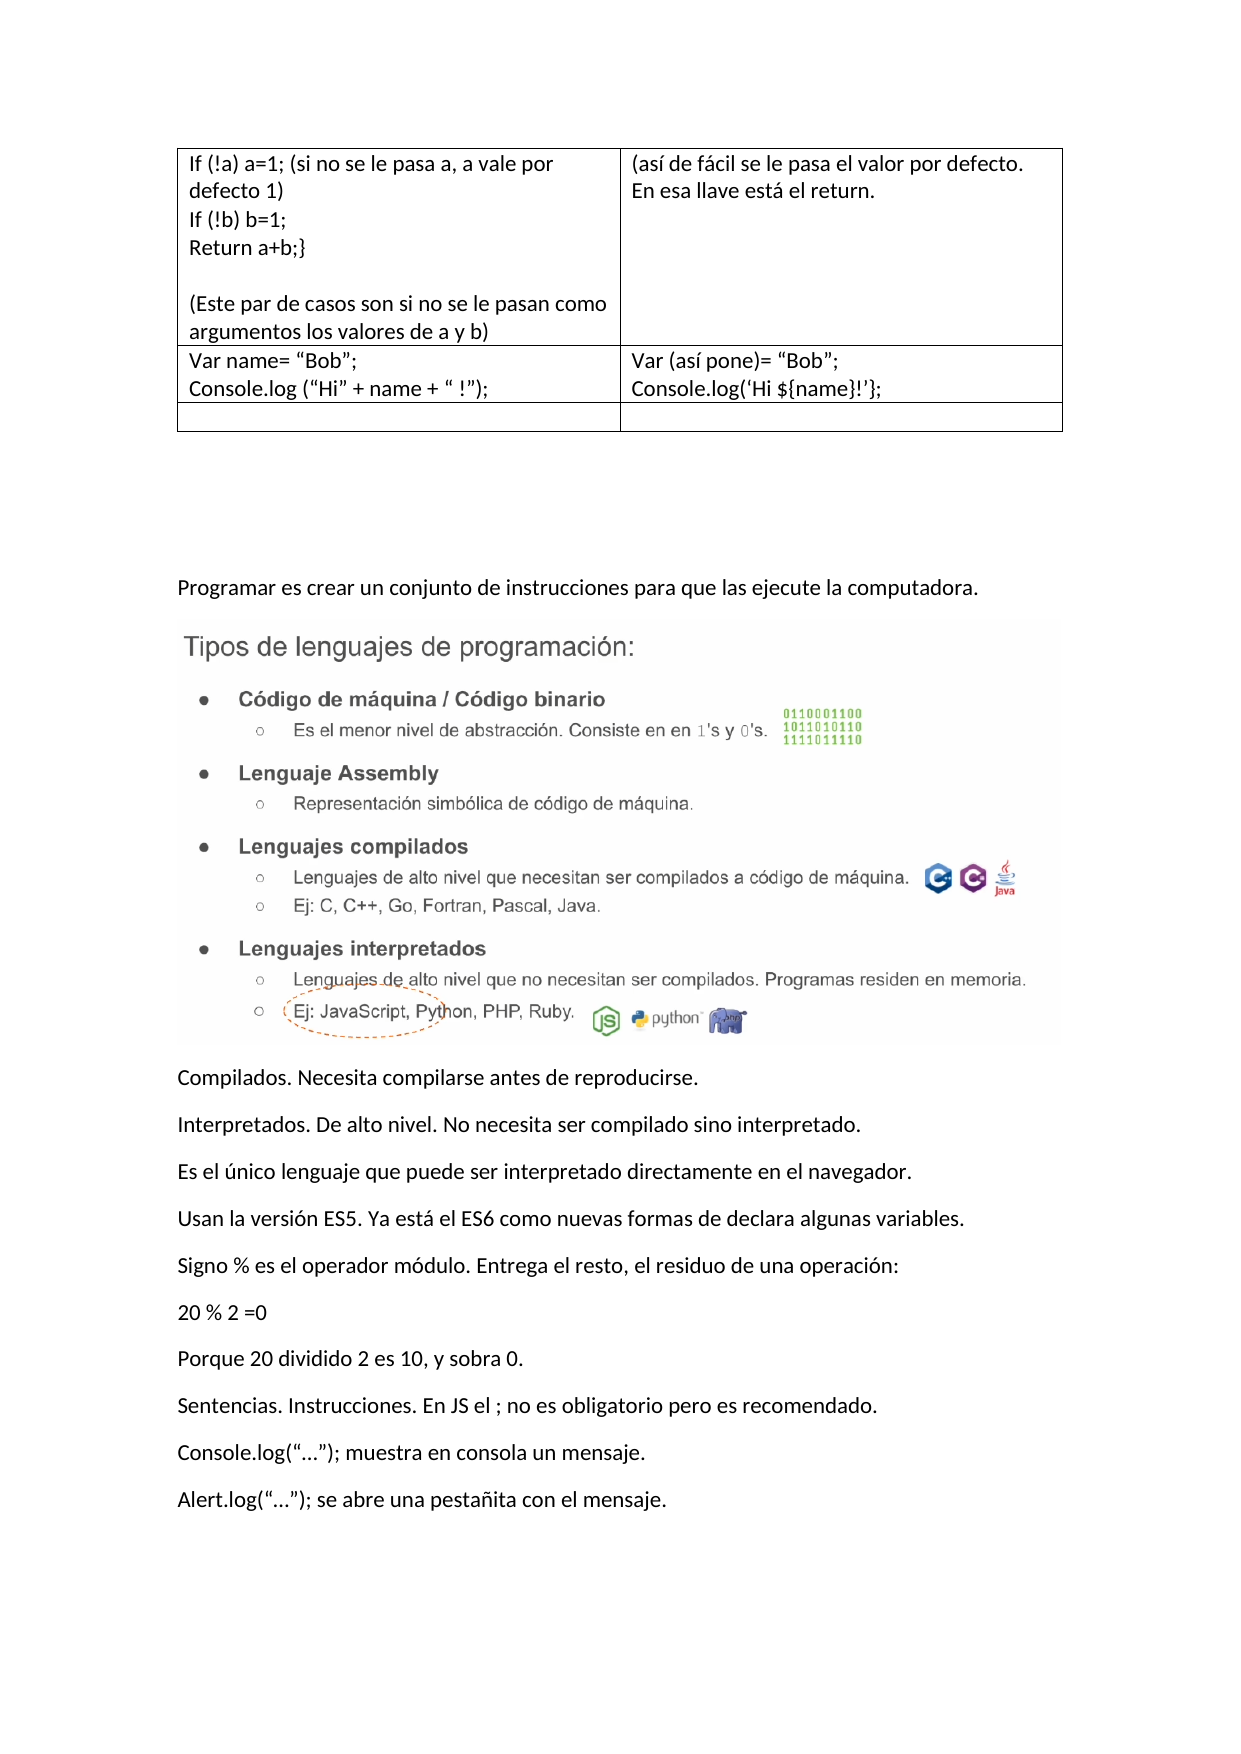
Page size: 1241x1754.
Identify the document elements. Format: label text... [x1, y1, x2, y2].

text Console.log(“…”); muestra en consola un mensaje. [177, 1438, 1063, 1466]
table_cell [621, 149, 1062, 345]
text Compilados. Necesita compilarse antes de reproducirse. [177, 1063, 1063, 1091]
text Usan la versión ES5. Ya está el ES6 como nuevas formas de declara algunas variables. [177, 1204, 1063, 1232]
text Alert.log(“…”); se abre una pestañita con el mensaje. [177, 1485, 1063, 1513]
text Interpretados. De alto nivel. No necesita ser compilado sino interpretado. [177, 1110, 1063, 1138]
table_cell Var (así pone)= “Bob”; Console.log(‘Hi ${name}!’}; [621, 346, 1062, 402]
text Es el único lenguaje que puede ser interpretado directamente en el navegador. [177, 1157, 1063, 1185]
table_cell [178, 403, 620, 431]
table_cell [178, 149, 620, 345]
text Porque 20 dividido 2 es 10, y sobra 0. [177, 1344, 1063, 1373]
table_cell [621, 403, 1062, 431]
text Signo % es el operador módulo. Entrega el resto, el residuo de una operación: [177, 1251, 1063, 1279]
text 20 % 2 =0 [177, 1298, 1063, 1326]
text Sentencias. Instrucciones. En JS el ; no es obligatorio pero es recomendado. [177, 1391, 1063, 1419]
text Programar es crear un conjunto de instrucciones para que las ejecute la computadora. [177, 573, 1063, 601]
picture [177, 619, 1062, 1045]
table_cell Var name= “Bob”; Console.log (“Hi” + name + “ !”); [178, 346, 620, 402]
